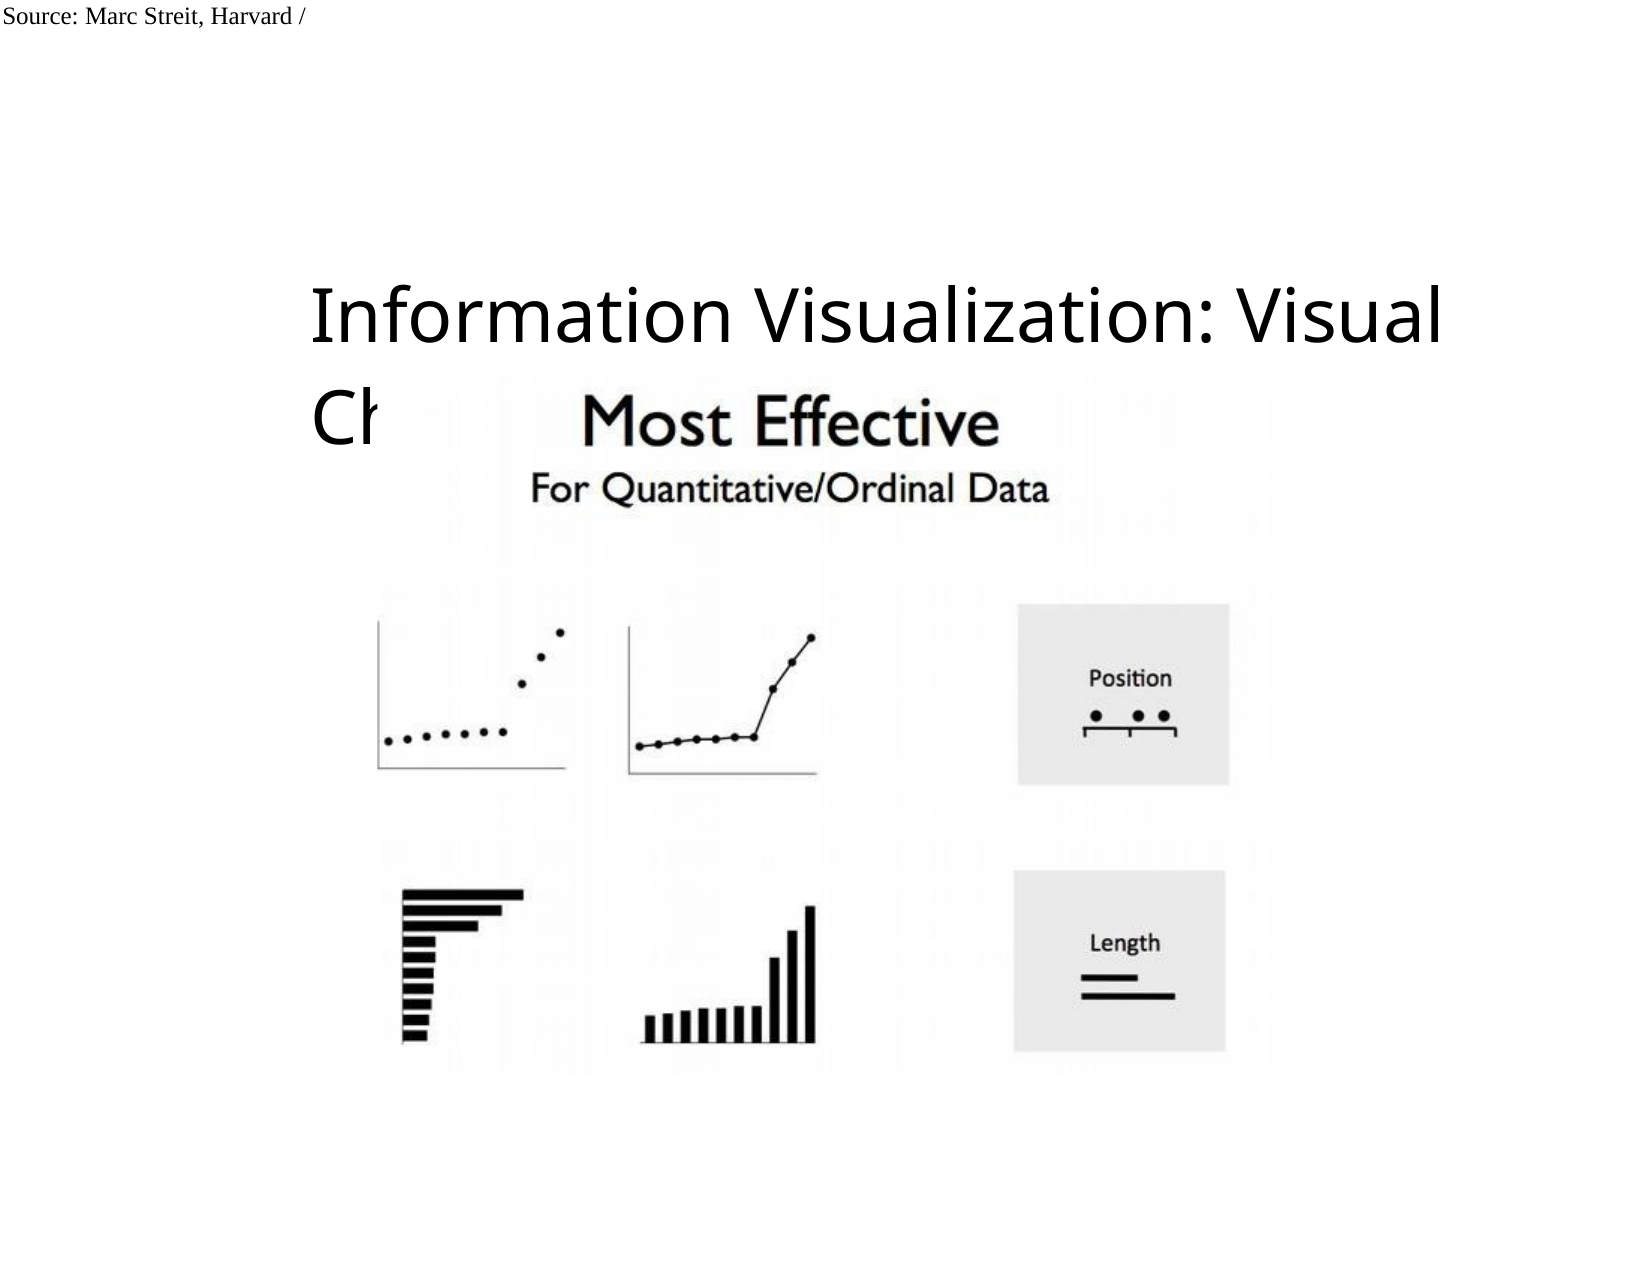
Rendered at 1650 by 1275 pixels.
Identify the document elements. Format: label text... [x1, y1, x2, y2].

picture [377, 375, 1273, 1075]
text Information Visualization: Visual Channels [310, 262, 1587, 467]
